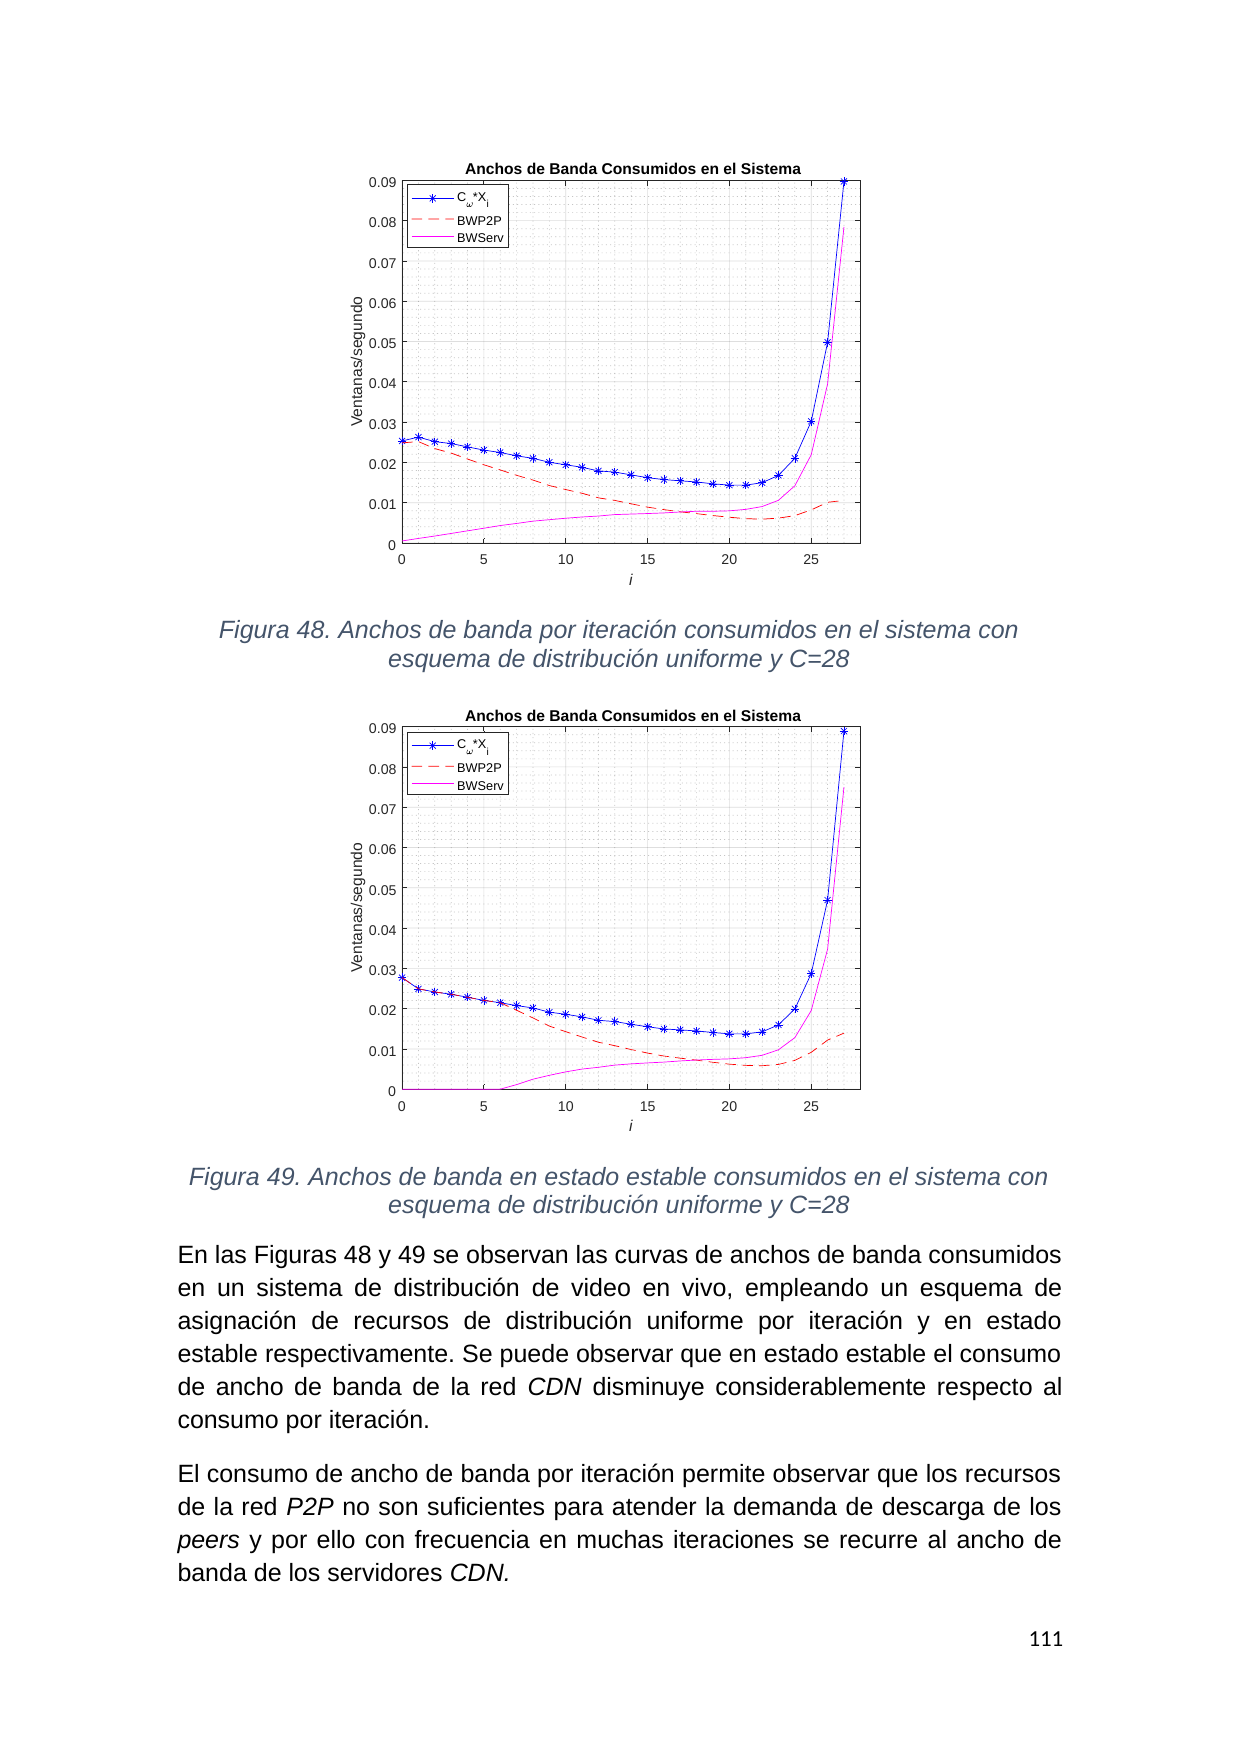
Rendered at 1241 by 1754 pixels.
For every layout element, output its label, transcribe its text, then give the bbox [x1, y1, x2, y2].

text El consumo de ancho de banda por iteración permite observar que los recursos de la red P2P no son suficientes para atender la demanda de descarga de los peers y por ello con frecuencia en muchas iteraciones se recurre al ancho de banda de los servidores CDN. [177, 1459, 1063, 1587]
text Figura 48. Anchos de banda por iteración consumidos en el sistema con esquema de distribución uniforme y C=28 [177, 616, 1063, 673]
text Figura 49. Anchos de banda en estado estable consumidos en el sistema con esquema de distribución uniforme y C=28 [177, 1162, 1063, 1219]
text En las Figuras 48 y 49 se observan las curvas de anchos de banda consumidos en un sistema de distribución de video en vivo, empleando un esquema de asignación de recursos de distribución uniforme por iteración y en estado estable respectivamente. Se puede observar que en estado estable el consumo de ancho de banda de la red CDN disminuye considerablemente respecto al consumo por iteración. [177, 1240, 1063, 1434]
